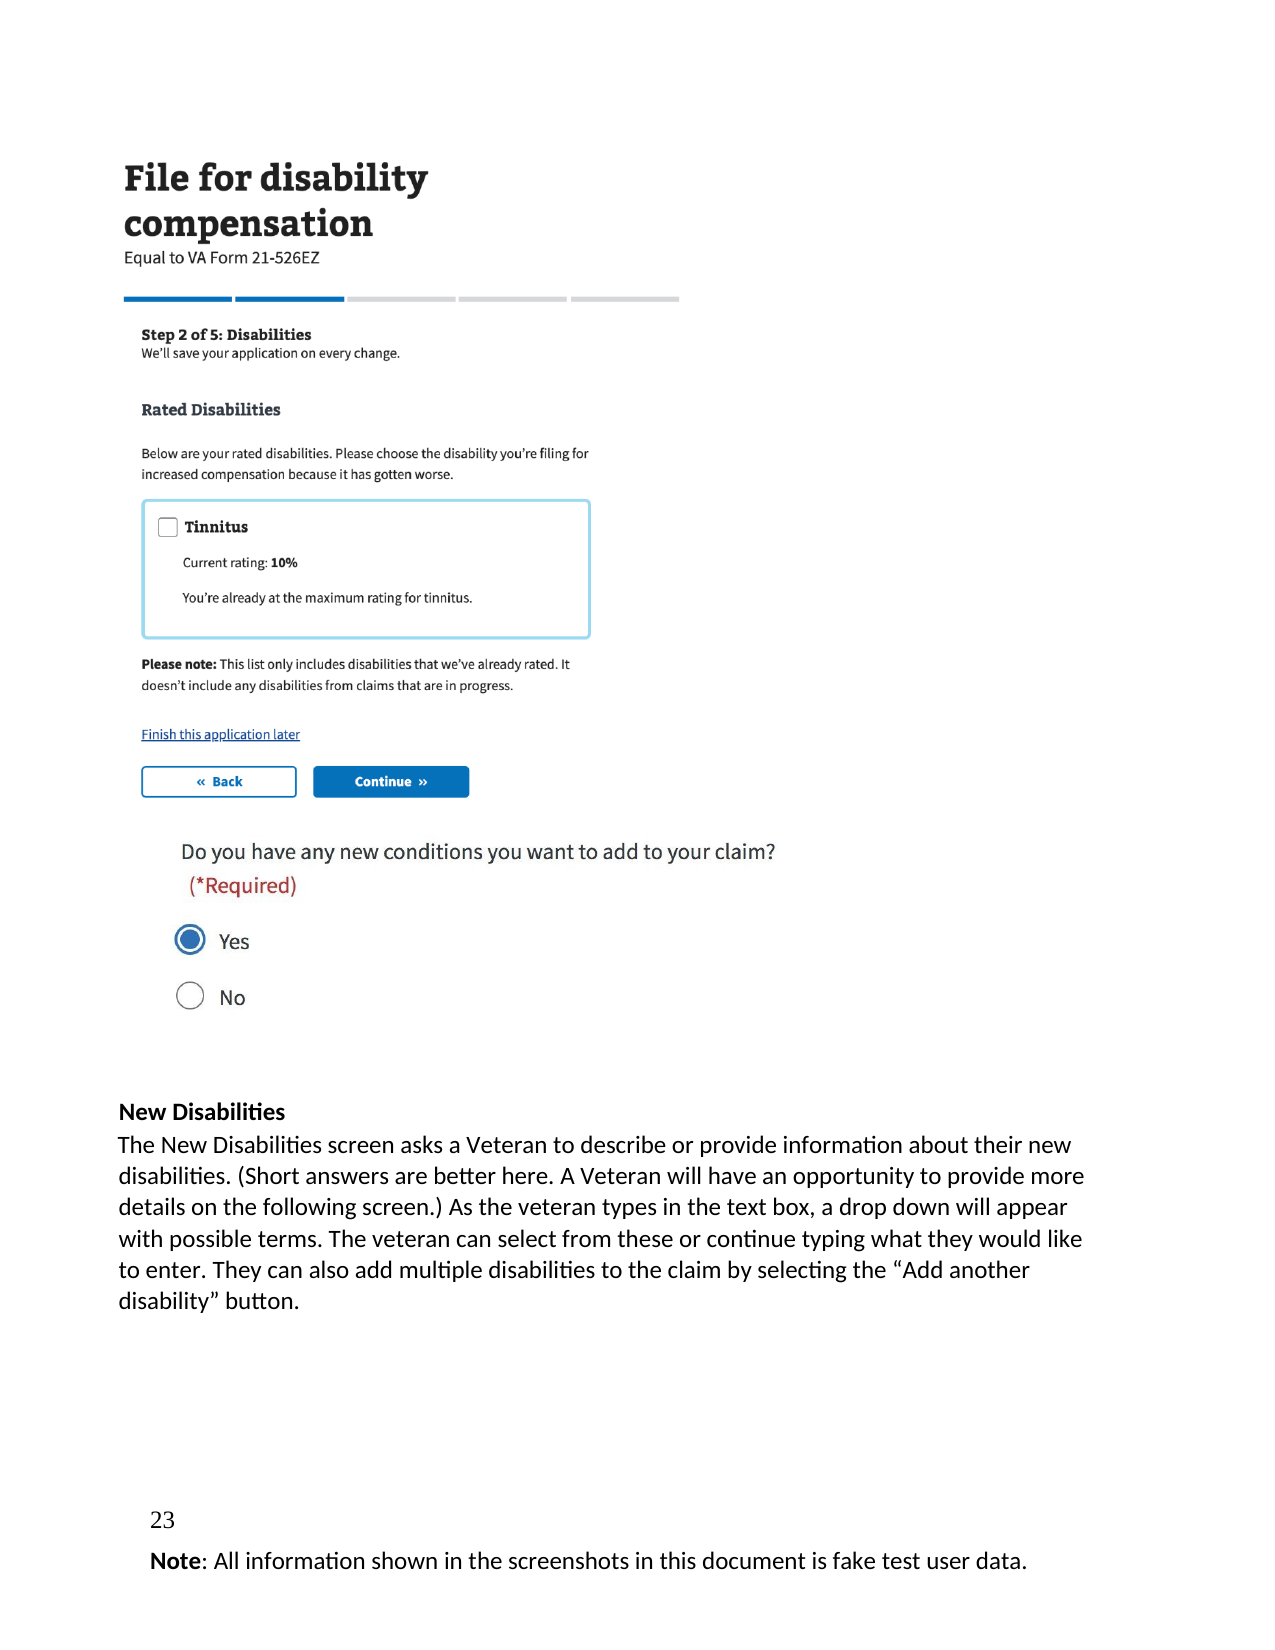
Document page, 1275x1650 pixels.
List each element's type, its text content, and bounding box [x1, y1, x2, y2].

subtitle New Disabilities [119, 1096, 1103, 1126]
picture [125, 835, 840, 1064]
picture [117, 150, 688, 804]
text The New Disabilities screen asks a Veteran to describe or provide information about their new disabilities. (Short answers are better here. A Veteran will have an opportunity to provide more details on the following screen.) As the veteran types in the text box, a drop down will appear with possible terms. The veteran can select from these or continue typing what they would like to enter. They can also add multiple disabilities to the claim by selecting the “Add another disability” button. [117, 1129, 1092, 1316]
